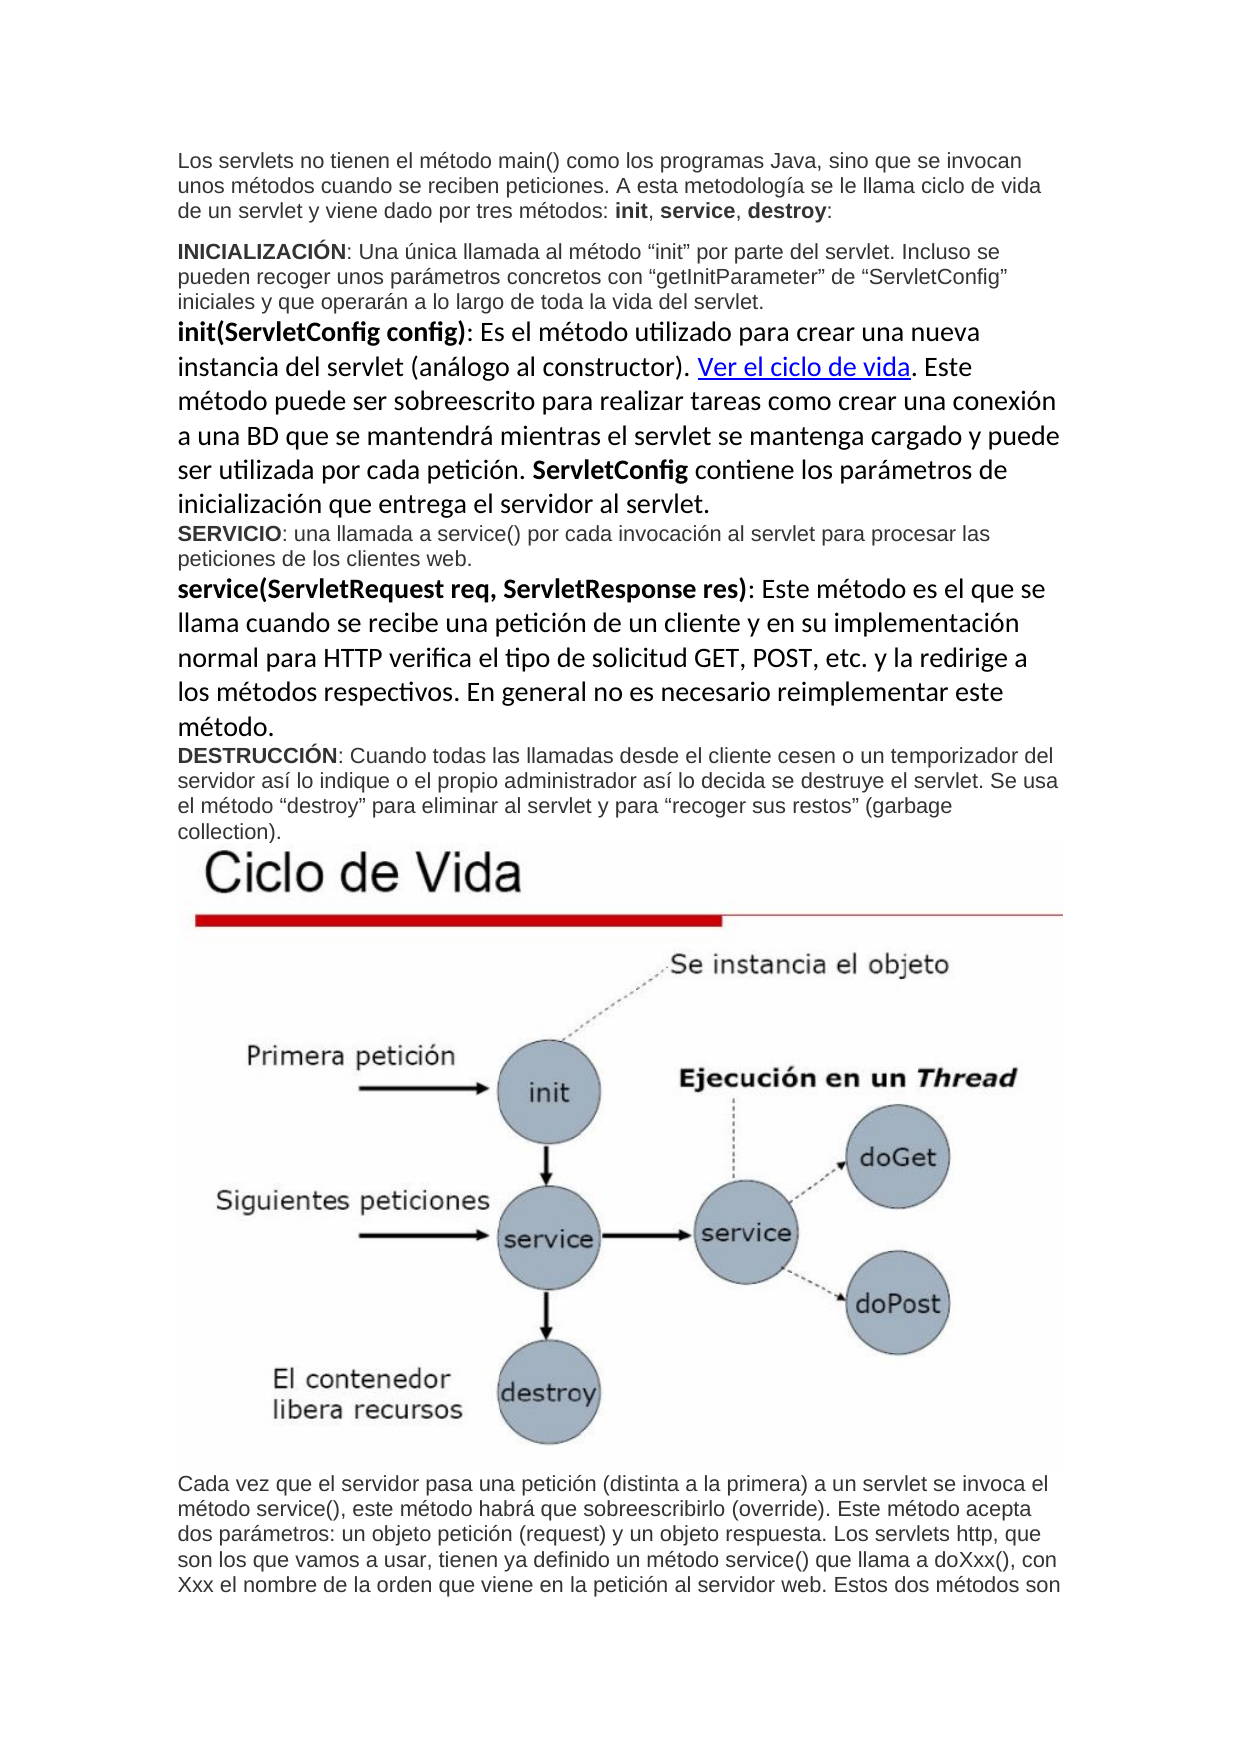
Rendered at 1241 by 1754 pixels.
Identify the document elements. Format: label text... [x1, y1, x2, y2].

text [177, 1471, 1063, 1597]
text INICIALIZACIÓN: Una única llamada al método “init” por parte del servlet. Incluso se pueden recoger unos parámetros concretos con “getInitParameter” de “ServletConfig” iniciales y que operarán a lo largo de toda la vida del servlet. [177, 239, 1063, 314]
text service(ServletRequest req, ServletResponse res): Este método es el que se llama cuando se recibe una petición de un cliente y en su implementación normal para HTTP verifica el tipo de solicitud GET, POST, etc. y la redirige a los métodos respectivos. En general no es necesario reimplementar este método. [274, 571, 1063, 743]
text init(ServletConfig config): Es el método utilizado para crear una nueva instancia del servlet (análogo al constructor). Ver el ciclo de vida. Este método puede ser sobreescrito para realizar tareas como crear una conexión a una BD que se mantendrá mientras el servlet se mantenga cargado y puede ser utilizada por cada petición. ServletConfig contiene los parámetros de inicialización que entrega el servidor al servlet. [177, 314, 1063, 521]
text DESTRUCCIÓN: Cuando todas las llamadas desde el cliente cesen o un temporizador del servidor así lo indique o el propio administrador así lo decida se destruye el servlet. Se usa el método “destroy” para eliminar al servlet y para “recoger sus restos” (garbage collection). [177, 743, 1063, 843]
text SERVICIO: una llamada a service() por cada invocación al servlet para procesar las peticiones de los clientes web. [177, 521, 1063, 571]
text Los servlets no tienen el método main() como los programas Java, sino que se invocan unos métodos cuando se reciben peticiones. A esta metodología se le llama ciclo de vida de un servlet y viene dado por tres métodos: init, service, destroy: [177, 148, 1063, 223]
picture [177, 843, 1063, 1471]
